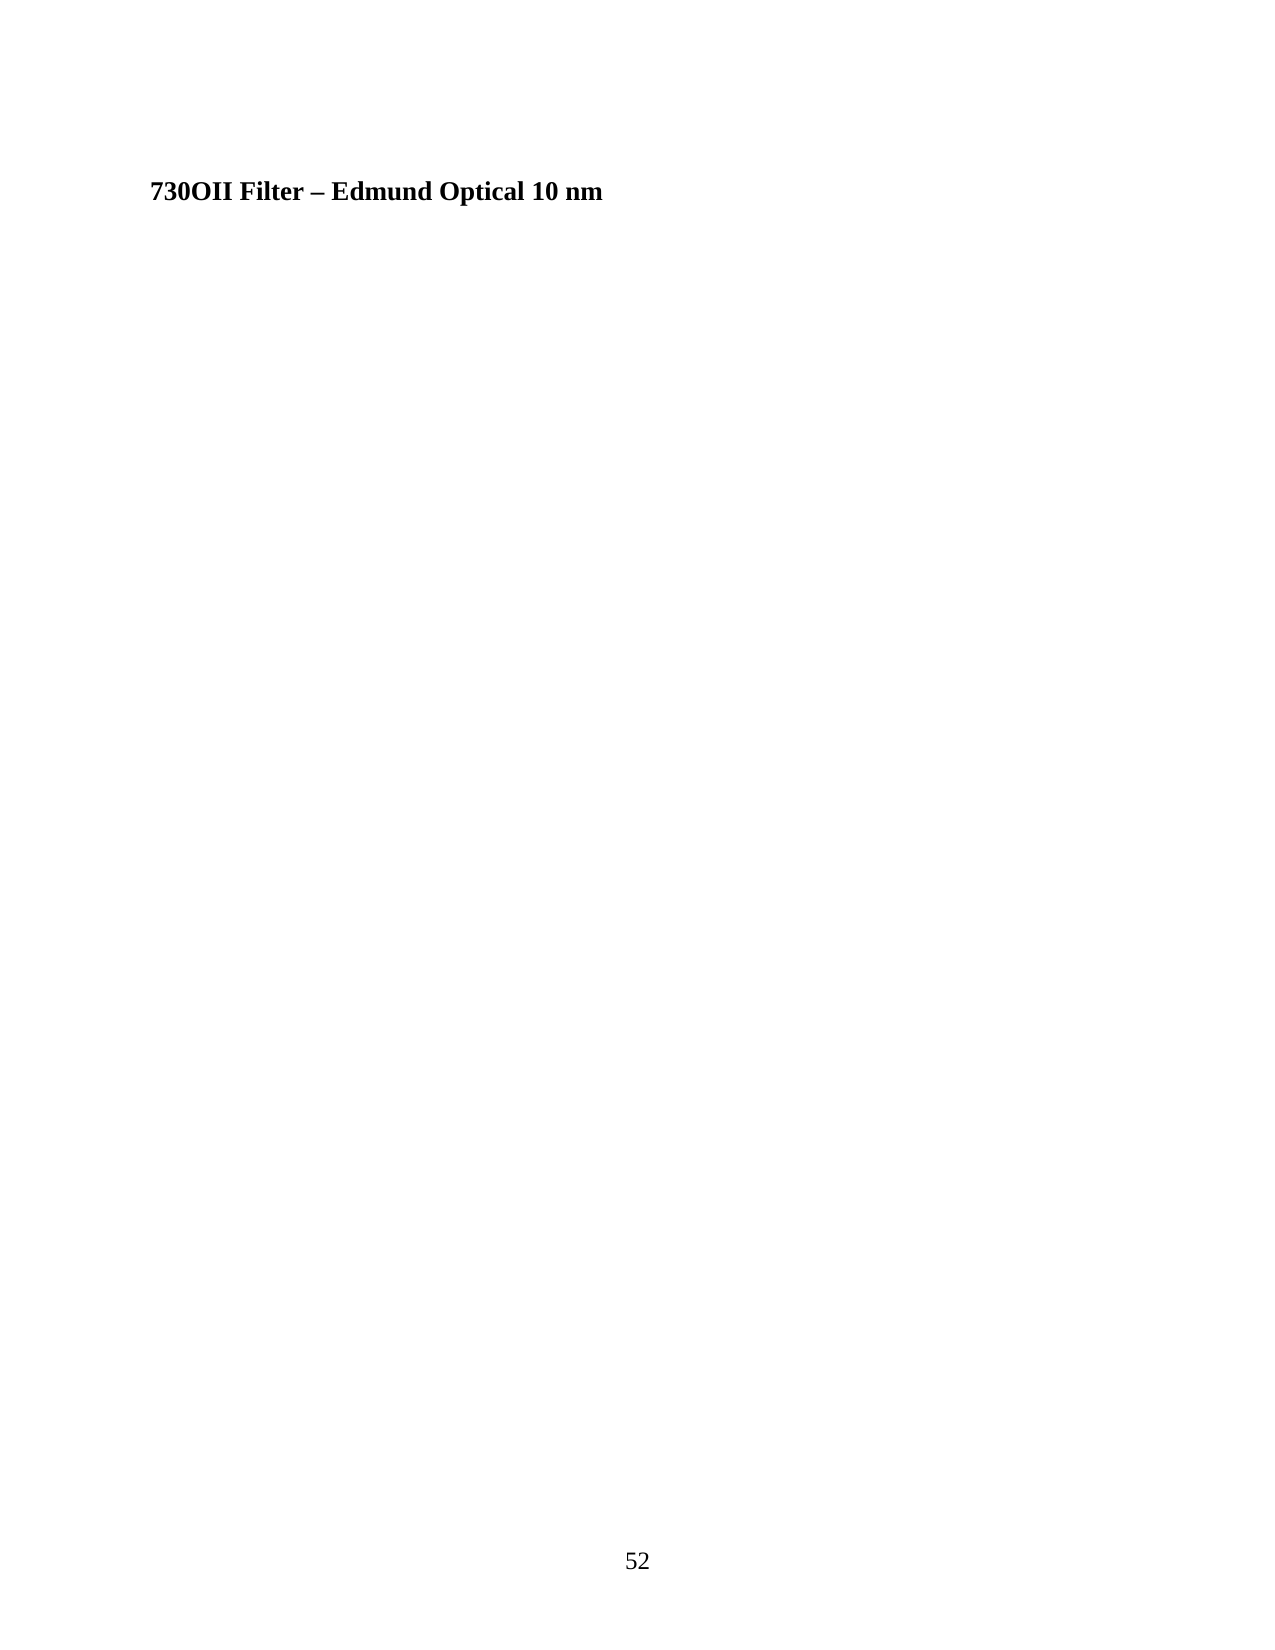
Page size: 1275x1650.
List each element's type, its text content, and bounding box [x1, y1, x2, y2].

subtitle 730OII Filter – Edmund Optical 10 nm [150, 175, 1125, 206]
